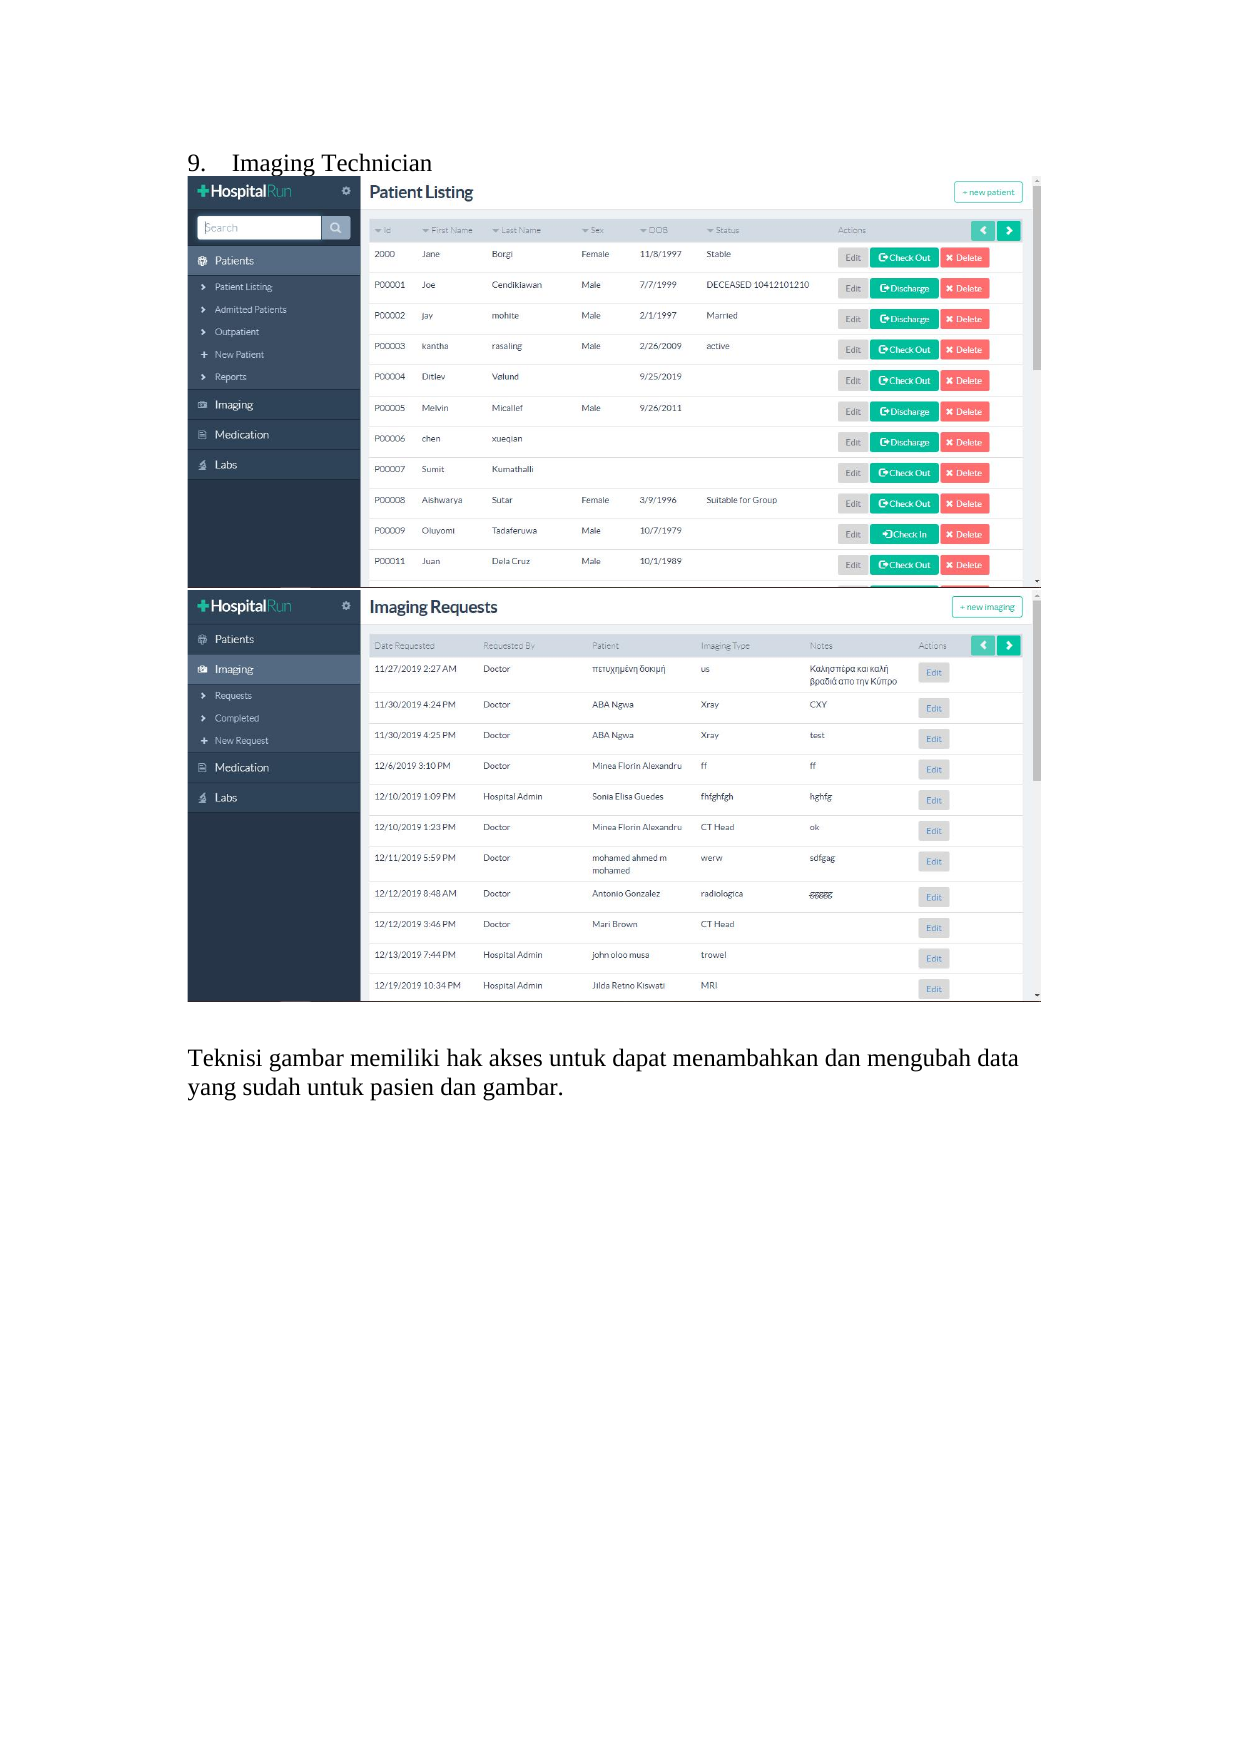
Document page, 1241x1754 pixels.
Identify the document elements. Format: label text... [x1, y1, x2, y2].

picture [187, 176, 1041, 1002]
text Teknisi gambar memiliki hak akses untuk dapat menambahkan dan mengubah data yang sudah untuk pasien dan gambar. [187, 1043, 1021, 1100]
list Imaging Technician [187, 148, 1121, 177]
